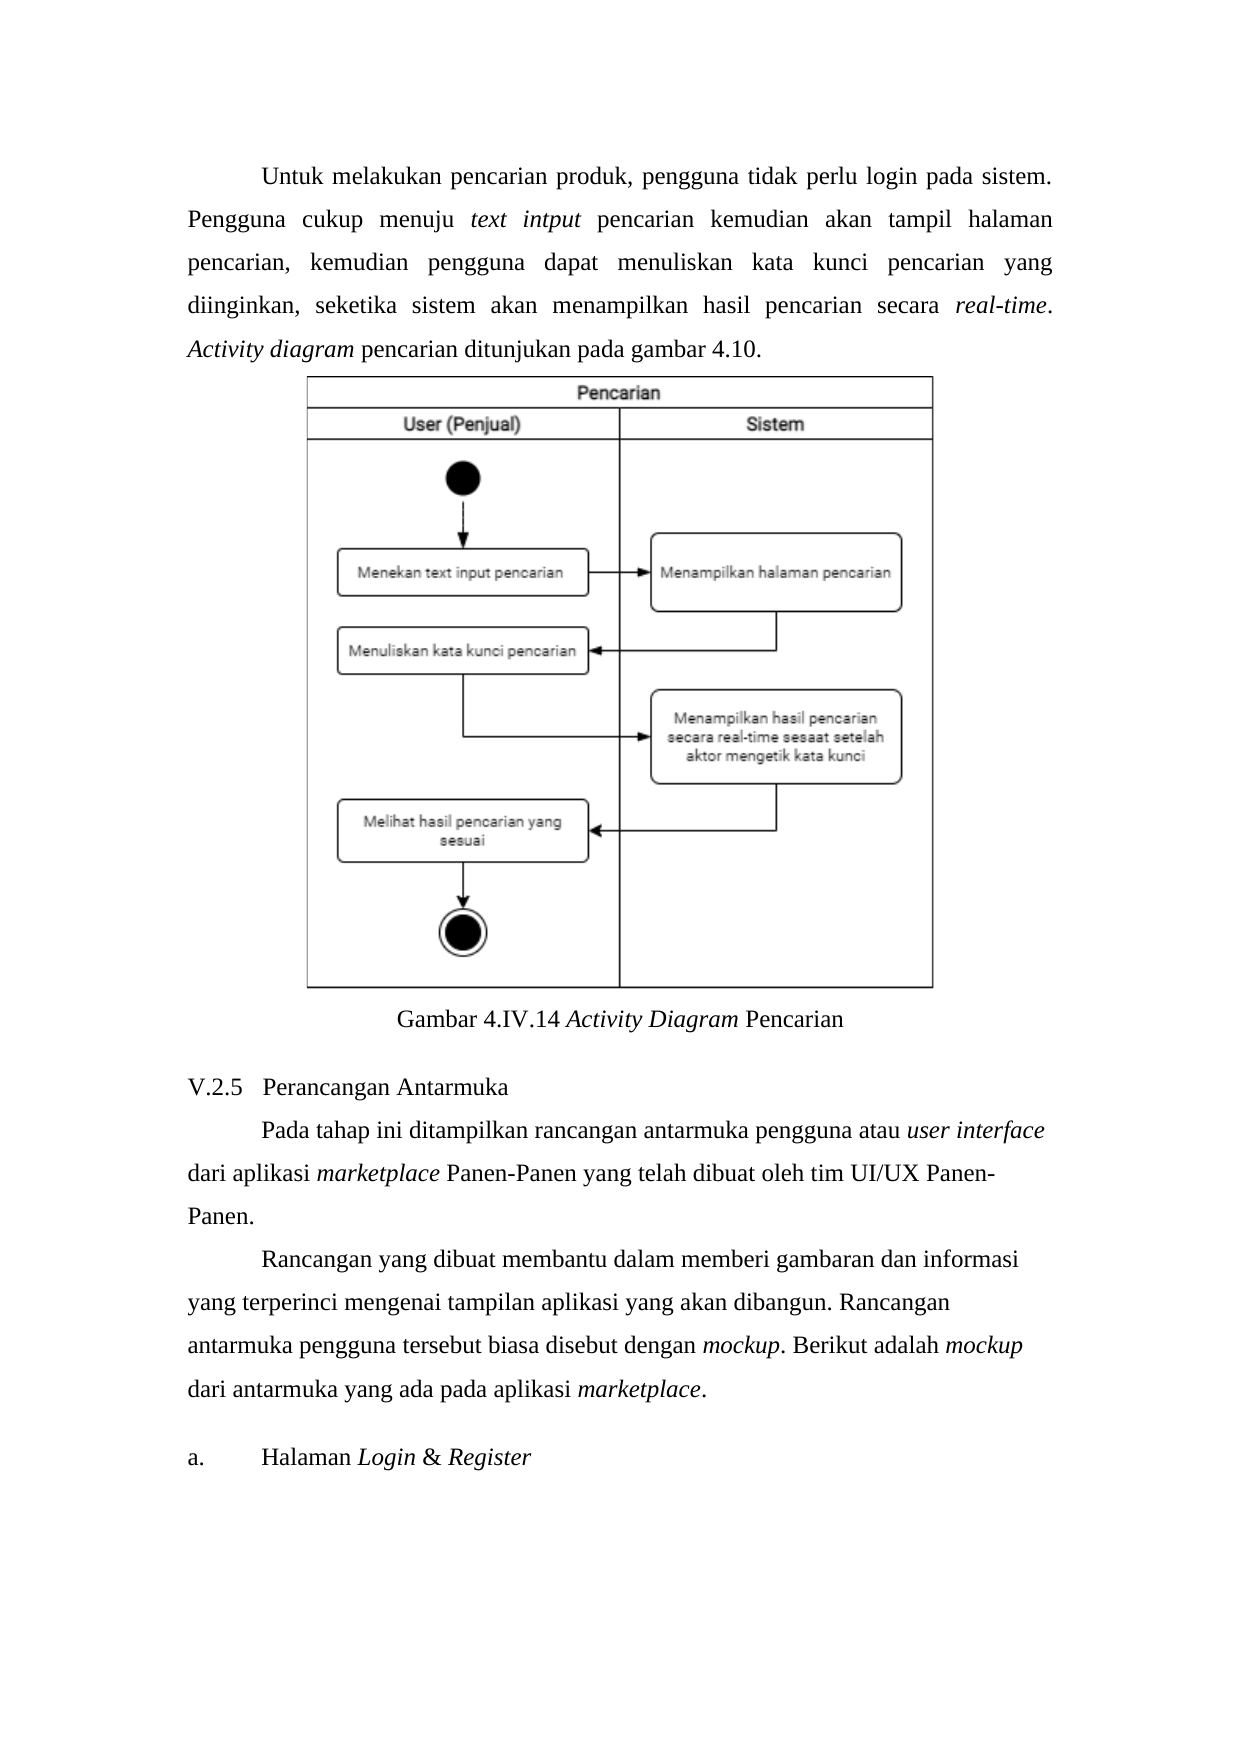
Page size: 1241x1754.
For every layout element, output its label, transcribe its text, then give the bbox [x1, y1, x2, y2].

list Halaman Login & Register [187, 1442, 1053, 1471]
text Pada tahap ini ditampilkan rancangan antarmuka pengguna atau user interface dari aplikasi marketplace Panen-Panen yang telah dibuat oleh tim UI/UX Panen-Panen. [187, 1115, 1053, 1230]
subtitle Perancangan Antarmuka [187, 1072, 1053, 1101]
text Untuk melakukan pencarian produk, pengguna tidak perlu login pada sistem. Pengguna cukup menuju text intput pencarian kemudian akan tampil halaman pencarian, kemudian pengguna dapat menuliskan kata kunci pencarian yang diinginkan, seketika sistem akan menampilkan hasil pencarian secara real-time. Activity diagram pencarian ditunjukan pada gambar 4.10. [187, 161, 1053, 362]
picture [306, 376, 934, 990]
text Rancangan yang dibuat membantu dalam memberi gambaran dan informasi yang terperinci mengenai tampilan aplikasi yang akan dibangun. Rancangan antarmuka pengguna tersebut biasa disebut dengan mockup. Berikut adalah mockup dari antarmuka yang ada pada aplikasi marketplace. [187, 1244, 1053, 1402]
